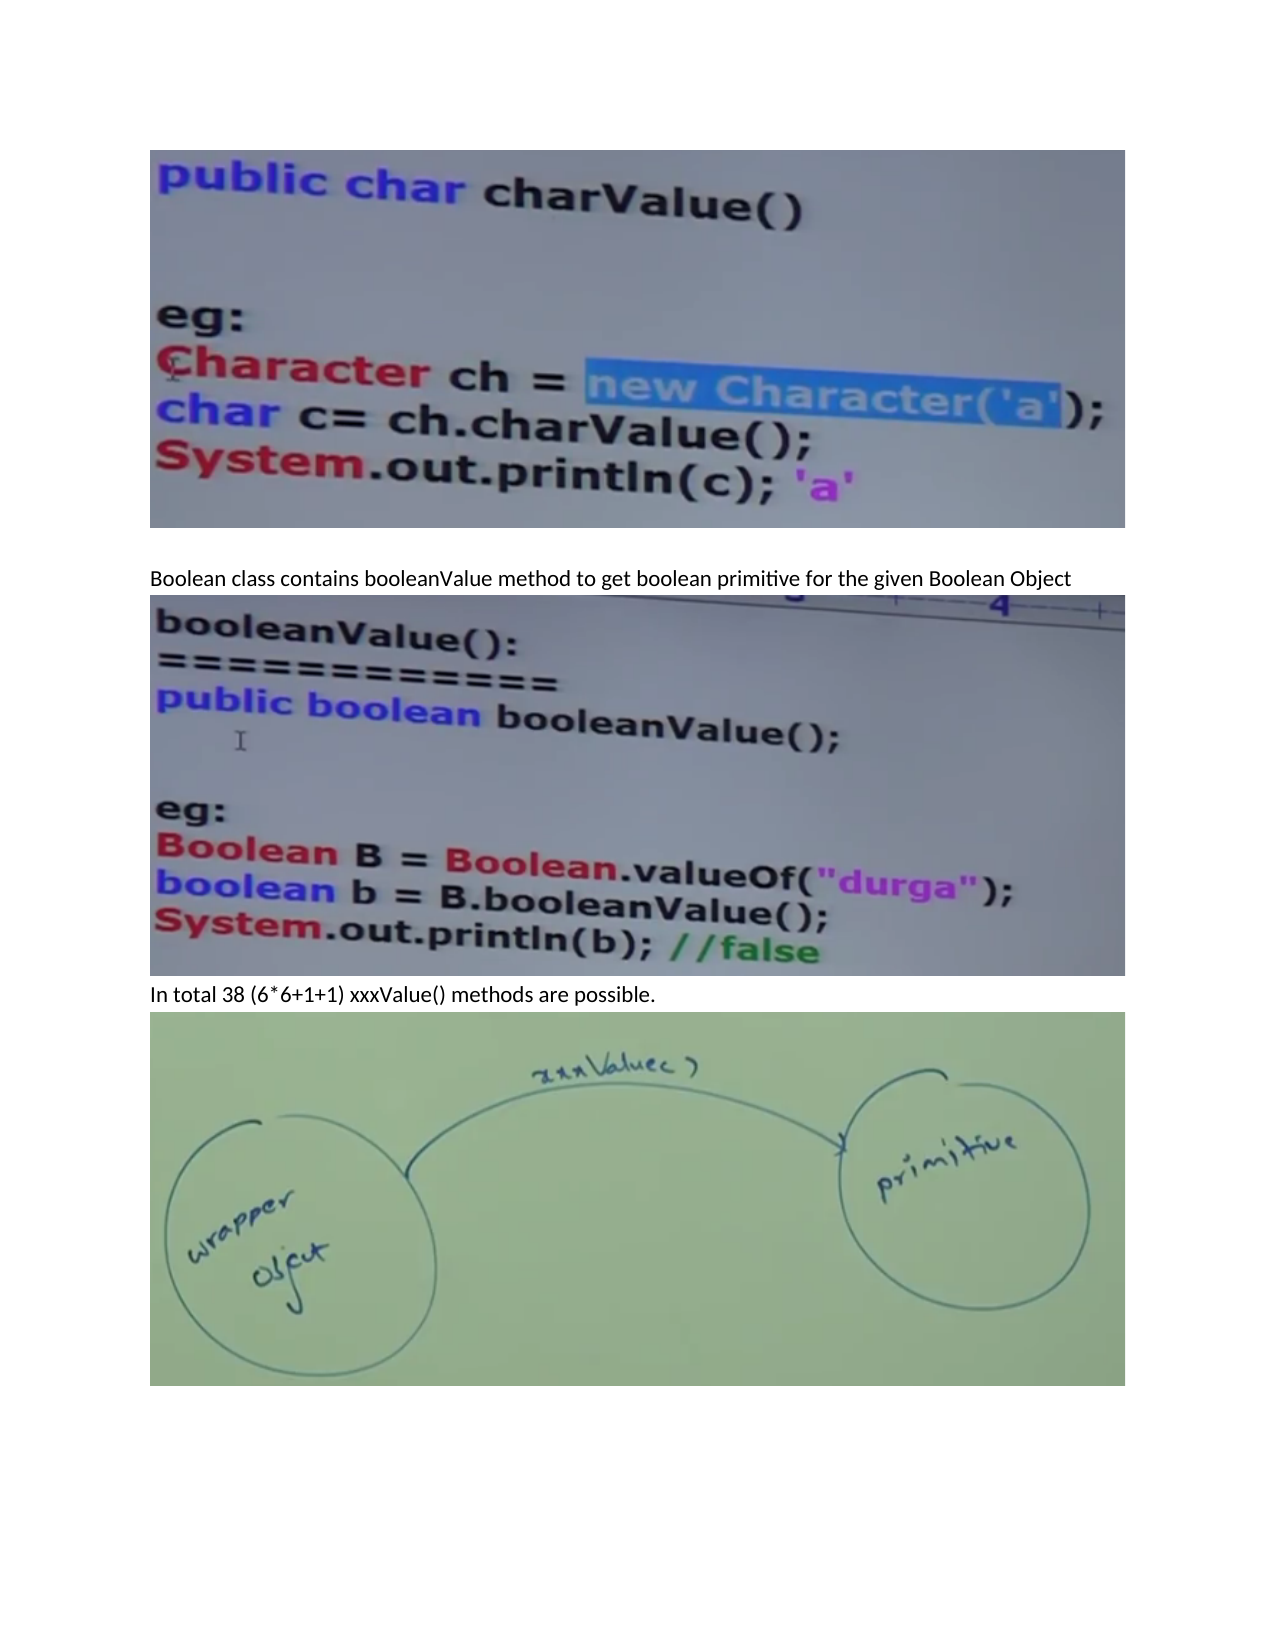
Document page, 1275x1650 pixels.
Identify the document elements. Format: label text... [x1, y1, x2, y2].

picture [150, 595, 1125, 976]
picture [150, 150, 1125, 528]
picture [150, 1012, 1125, 1386]
text Boolean class contains booleanValue method to get boolean primitive for the given Boolean Object [150, 564, 1125, 592]
text In total 38 (6*6+1+1) xxxValue() methods are possible. [150, 980, 1125, 1008]
